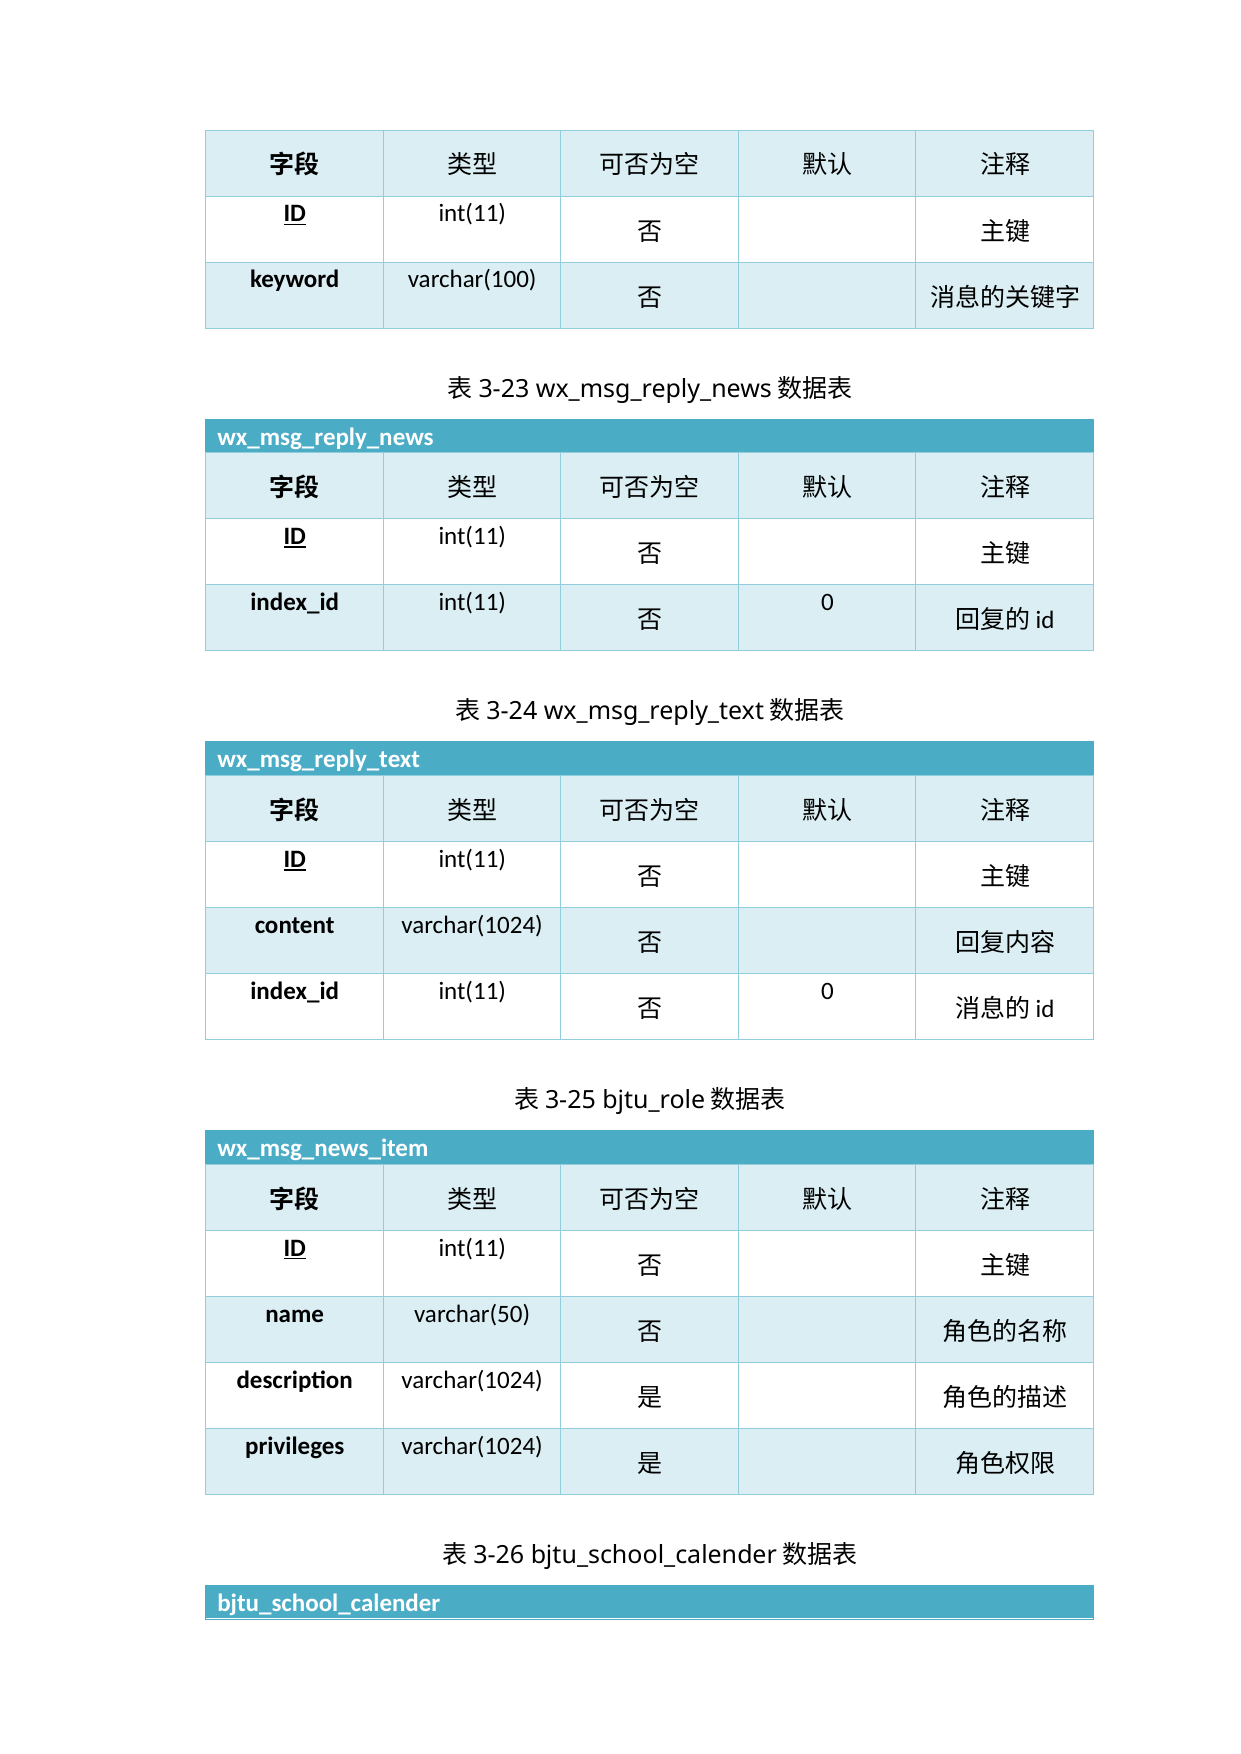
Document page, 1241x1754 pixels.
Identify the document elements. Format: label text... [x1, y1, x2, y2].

table_cell 可否为空 [561, 131, 738, 196]
table_cell 主键 [916, 519, 1093, 584]
table_cell 主键 [916, 842, 1093, 907]
table_cell 否 [561, 519, 738, 584]
table_cell 默认 [739, 1165, 915, 1230]
table_cell ID [206, 197, 383, 262]
table_cell 否 [561, 1231, 738, 1296]
table_cell 是 [561, 1429, 738, 1494]
table_cell 消息的id [916, 974, 1093, 1039]
table_cell ID [206, 1231, 383, 1296]
table_cell index_id [206, 585, 383, 650]
table_header wx_msg_reply_news [206, 420, 1093, 452]
table_header wx_msg_reply_text [206, 743, 1093, 775]
table_cell int(11) [384, 1231, 560, 1296]
table_cell 类型 [384, 1165, 560, 1230]
table_cell 类型 [384, 131, 560, 196]
table_cell 否 [561, 585, 738, 650]
text 表 3-23 wx_msg_reply_news数据表 [177, 354, 1122, 419]
table_header wx_msg_news_item [206, 1131, 1093, 1164]
table_cell 主键 [916, 1231, 1093, 1296]
table_cell keyword [206, 263, 383, 328]
table_cell ID [206, 519, 383, 584]
table_cell 角色的描述 [916, 1363, 1093, 1428]
table_cell 类型 [384, 453, 560, 518]
table_cell 字段 [206, 131, 383, 196]
table_cell 回复的id [916, 585, 1093, 650]
table_cell 字段 [206, 1165, 383, 1230]
table_cell [739, 1297, 915, 1362]
table_cell int(11) [384, 585, 560, 650]
table_cell int(11) [384, 519, 560, 584]
table_cell 消息的关键字 [916, 263, 1093, 328]
table_cell [739, 1363, 915, 1428]
table_cell description [206, 1363, 383, 1428]
table_cell 是 [561, 1363, 738, 1428]
table_cell 否 [561, 263, 738, 328]
text 表 3-24 wx_msg_reply_text数据表 [177, 676, 1122, 741]
table_cell 类型 [384, 776, 560, 841]
table_cell [739, 842, 915, 907]
table_cell 注释 [916, 776, 1093, 841]
table_cell [739, 1231, 915, 1296]
table_cell 否 [561, 197, 738, 262]
table_cell 可否为空 [561, 776, 738, 841]
table_cell index_id [206, 974, 383, 1039]
table_cell 否 [561, 908, 738, 973]
table_cell 注释 [916, 131, 1093, 196]
table_cell 字段 [206, 776, 383, 841]
text 表 3-25 bjtu_role数据表 [177, 1065, 1122, 1130]
table_cell 否 [561, 842, 738, 907]
table_cell 默认 [739, 131, 915, 196]
table_cell 0 [739, 974, 915, 1039]
table_cell [739, 519, 915, 584]
text 表 3-26 bjtu_school_calender数据表 [177, 1520, 1122, 1585]
table_cell 字段 [206, 453, 383, 518]
table_cell int(11) [384, 842, 560, 907]
table_cell 可否为空 [561, 453, 738, 518]
table_cell privileges [206, 1429, 383, 1494]
table_cell int(11) [384, 974, 560, 1039]
table_cell 注释 [916, 453, 1093, 518]
table_cell 可否为空 [561, 1165, 738, 1230]
table_cell 主键 [916, 197, 1093, 262]
table_cell [739, 263, 915, 328]
table_cell 角色权限 [916, 1429, 1093, 1494]
table_cell ID [206, 842, 383, 907]
table_cell 回复内容 [916, 908, 1093, 973]
table_cell 否 [561, 1297, 738, 1362]
table_cell [739, 908, 915, 973]
table_header bjtu_school_calender [206, 1586, 1093, 1618]
table_cell varchar(1024) [384, 1363, 560, 1428]
table_cell 角色的名称 [916, 1297, 1093, 1362]
table_cell varchar(100) [384, 263, 560, 328]
table_cell int(11) [384, 197, 560, 262]
table_cell 0 [739, 585, 915, 650]
table_cell name [206, 1297, 383, 1362]
table_cell [739, 1429, 915, 1494]
table_cell content [206, 908, 383, 973]
table_cell varchar(1024) [384, 1429, 560, 1494]
table_cell [739, 197, 915, 262]
table_cell 注释 [916, 1165, 1093, 1230]
table_cell 否 [561, 974, 738, 1039]
table_cell 默认 [739, 453, 915, 518]
table_cell varchar(1024) [384, 908, 560, 973]
table_cell 默认 [739, 776, 915, 841]
table_cell varchar(50) [384, 1297, 560, 1362]
